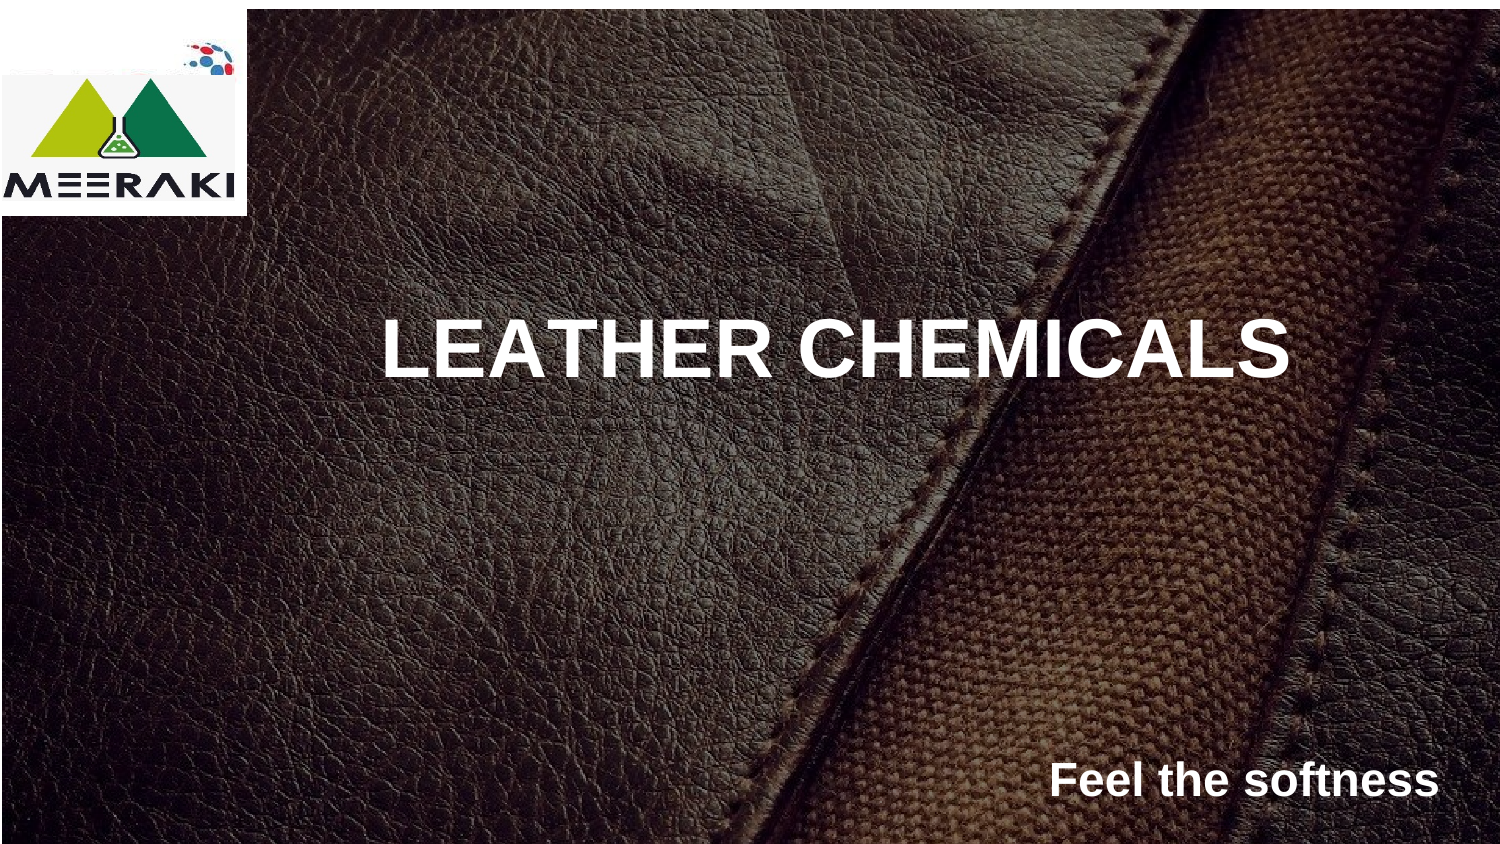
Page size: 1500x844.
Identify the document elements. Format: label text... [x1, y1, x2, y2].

text Feel the softness [523, 751, 1440, 806]
subtitle LEATHER CHEMICALS [378, 299, 1295, 395]
picture [2, 9, 1500, 844]
